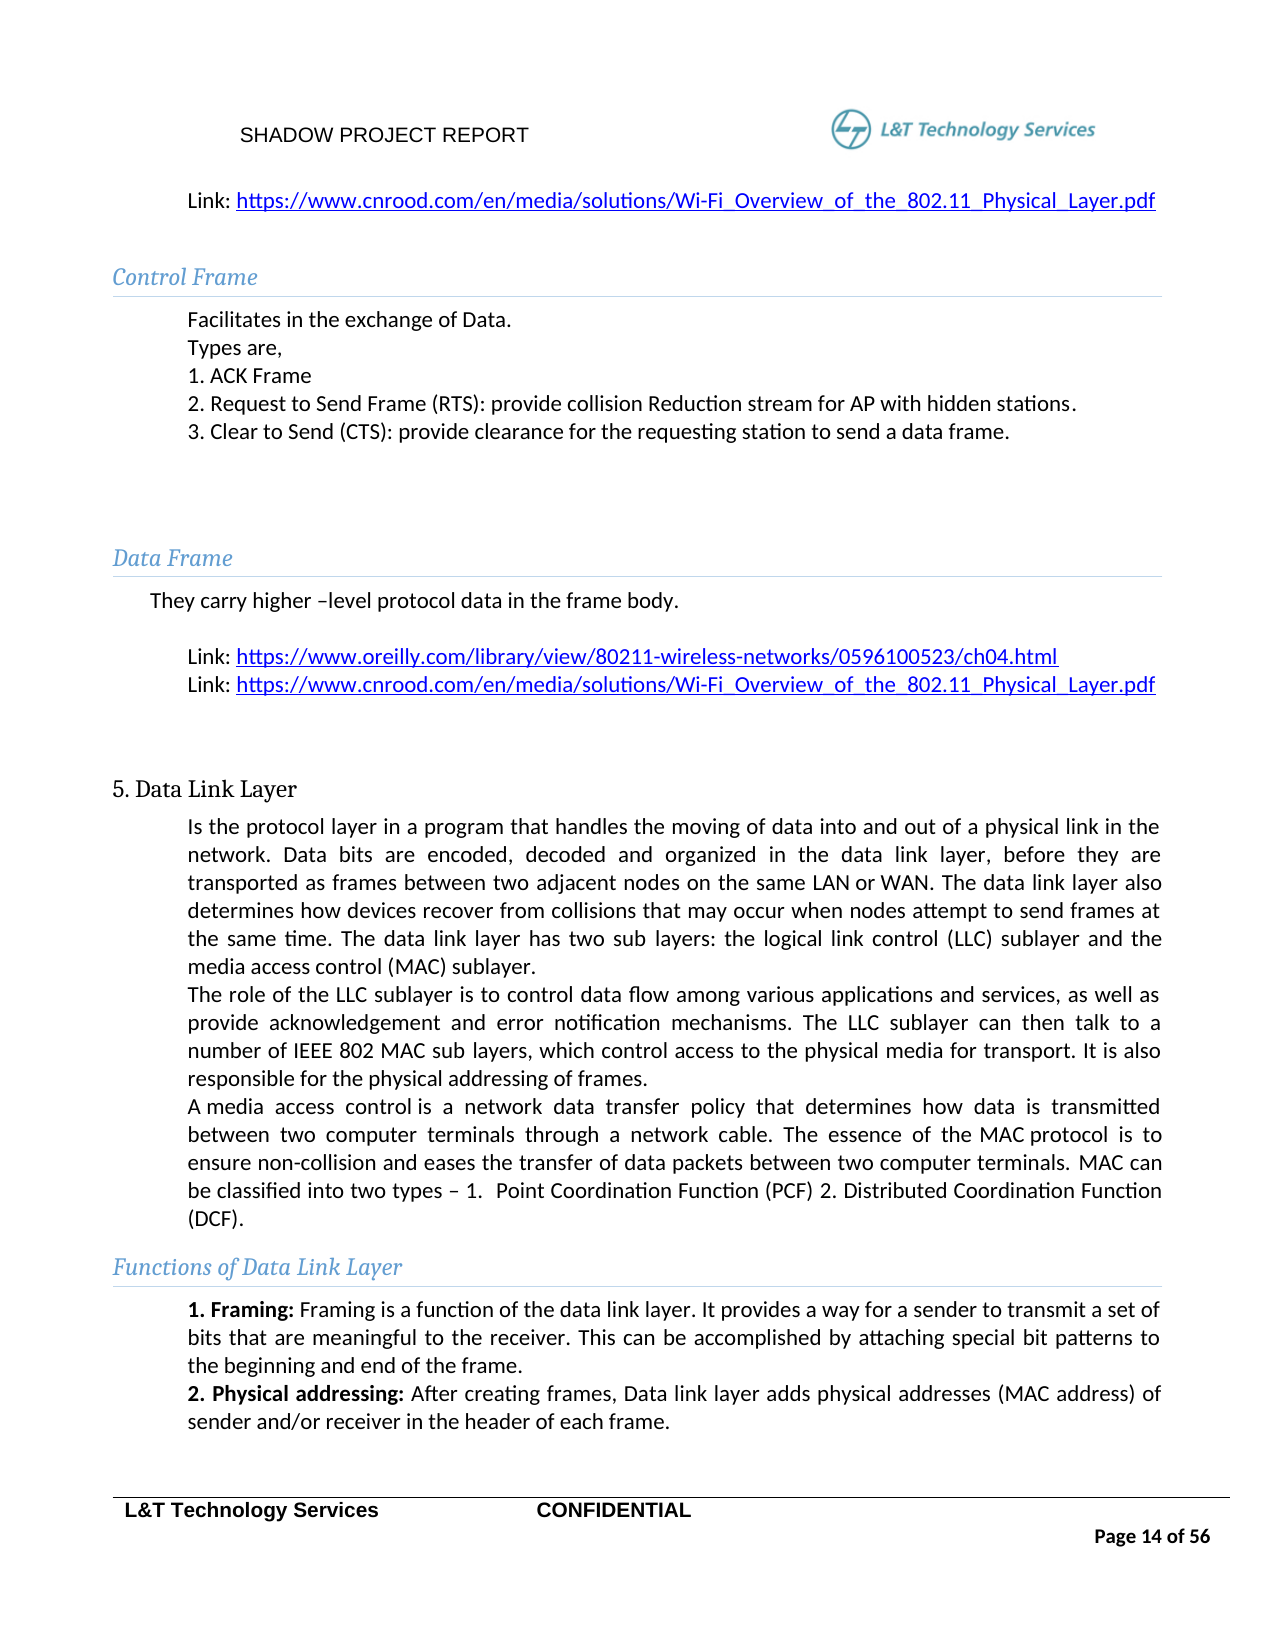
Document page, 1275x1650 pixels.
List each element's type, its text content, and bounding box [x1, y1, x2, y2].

text 1. ACK Frame [187, 361, 1162, 389]
text 2. Request to Send Frame (RTS): provide collision Reduction stream for AP with hidden stations. [187, 389, 1162, 417]
text A media access control is a network data transfer policy that determines how data is transmitted between two computer terminals through a network cable. The essence of the MAC protocol is to ensure non-collision and eases the transfer of data packets between two computer terminals. MAC can be classified into two types – 1. Point Coordination Function (PCF) 2. Distributed Coordination Function (DCF). [187, 1092, 1162, 1232]
text Link: https://www.cnrood.com/en/media/solutions/Wi-Fi_Overview_of_the_802.11_Physical_Layer.pdf [187, 670, 1162, 698]
text Facilitates in the exchange of Data. [187, 305, 1162, 333]
text Link: https://www.cnrood.com/en/media/solutions/Wi-Fi_Overview_of_the_802.11_Physical_Layer.pdf [187, 186, 1162, 214]
text They carry higher –level protocol data in the frame body. [112, 586, 1162, 614]
text 3. Clear to Send (CTS): provide clearance for the requesting station to send a data frame. [187, 417, 1162, 445]
subtitle 5. Data Link Layer [112, 775, 1162, 803]
text The role of the LLC sublayer is to control data flow among various applications and services, as well as provide acknowledgement and error notification mechanisms. The LLC sublayer can then talk to a number of IEEE 802 MAC sub layers, which control access to the physical media for transport. It is also responsible for the physical addressing of frames. [187, 980, 1162, 1092]
subtitle Data Frame [112, 543, 1162, 577]
text Is the protocol layer in a program that handles the moving of data into and out of a physical link in the network. Data bits are encoded, decoded and organized in the data link layer, before they are transported as frames between two adjacent nodes on the same LAN or WAN. The data link layer also determines how devices recover from collisions that may occur when nodes attempt to send frames at the same time. The data link layer has two sub layers: the logical link control (LLC) sublayer and the media access control (MAC) sublayer. [187, 812, 1162, 980]
text 2. Physical addressing: After creating frames, Data link layer adds physical addresses (MAC address) of sender and/or receiver in the header of each frame. [187, 1379, 1162, 1435]
picture [829, 98, 1097, 162]
text Link: https://www.oreilly.com/library/view/80211-wireless-networks/0596100523/ch04.html [187, 642, 1162, 670]
subtitle Functions of Data Link Layer [112, 1253, 1162, 1287]
text Types are, [187, 333, 1162, 361]
subtitle Control Frame [112, 263, 1162, 297]
text 1. Framing: Framing is a function of the data link layer. It provides a way for a sender to transmit a set of bits that are meaningful to the receiver. This can be accomplished by attaching special bit patterns to the beginning and end of the frame. [187, 1295, 1162, 1379]
